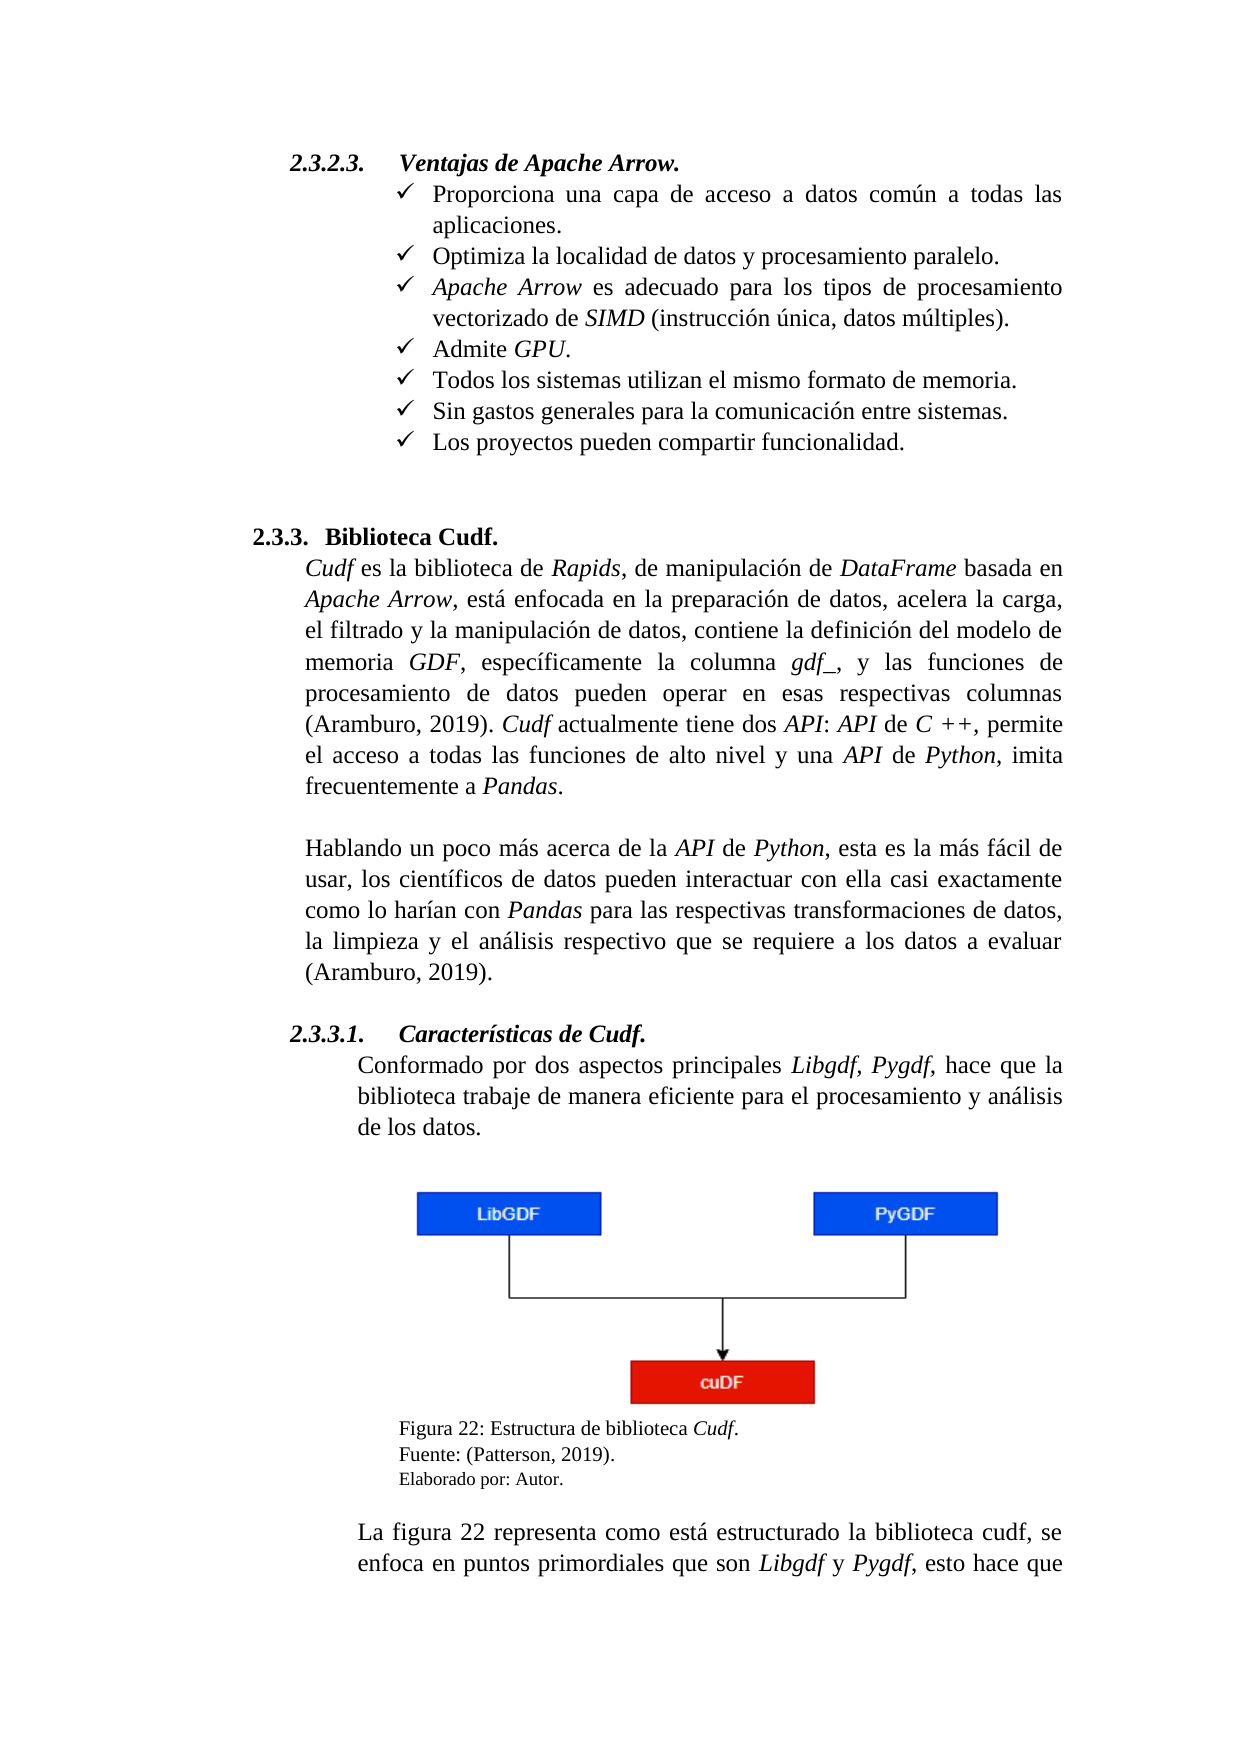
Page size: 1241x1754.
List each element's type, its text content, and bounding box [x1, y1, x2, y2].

list Admite GPU. [395, 334, 1063, 363]
list Ventajas de Apache Arrow. [290, 148, 1063, 176]
list Apache Arrow es adecuado para los tipos de procesamiento vectorizado de SIMD (instrucción única, datos múltiples). [395, 272, 1063, 332]
list Conformado por dos aspectos principales Libgdf, Pygdf, hace que la biblioteca trabaje de manera eficiente para el procesamiento y análisis de los datos. [357, 1050, 1063, 1141]
list Sin gastos generales para la comunicación entre sistemas. [395, 396, 1063, 425]
list Hablando un poco más acerca de la API de Python, esta es la más fácil de usar, los científicos de datos pueden interactuar con ella casi exactamente como lo harían con Pandas para las respectivas transformaciones de datos, la limpieza y el análisis respectivo que se requiere a los datos a evaluar (Aramburo, 2019). [305, 833, 1063, 986]
list Optimiza la localidad de datos y procesamiento paralelo. [395, 241, 1063, 269]
list Cudf es la biblioteca de Rapids, de manipulación de DataFrame basada en Apache Arrow, está enfocada en la preparación de datos, acelera la carga, el filtrado y la manipulación de datos, contiene la definición del modelo de memoria GDF, específicamente la columna gdf_, y las funciones de procesamiento de datos pueden operar en esas respectivas columnas (Aramburo, 2019). Cudf actualmente tiene dos API: API de C ++, permite el acceso a todas las funciones de alto nivel y una API de Python, imita frecuentemente a Pandas. [305, 553, 1063, 799]
list Figura 22: Estructura de biblioteca Cudf. [357, 1416, 1063, 1440]
list Biblioteca Cudf. [252, 522, 1063, 551]
picture [402, 1174, 1018, 1414]
list Fuente: (Patterson, 2019). [357, 1442, 1063, 1466]
list Todos los sistemas utilizan el mismo formato de memoria. [395, 365, 1063, 394]
list Los proyectos pueden compartir funcionalidad. [395, 427, 1063, 456]
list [357, 1517, 1063, 1577]
list Elaborado por: Autor. [357, 1468, 1063, 1489]
list Características de Cudf. [290, 1019, 1063, 1048]
list Proporciona una capa de acceso a datos común a todas las aplicaciones. [395, 179, 1063, 238]
